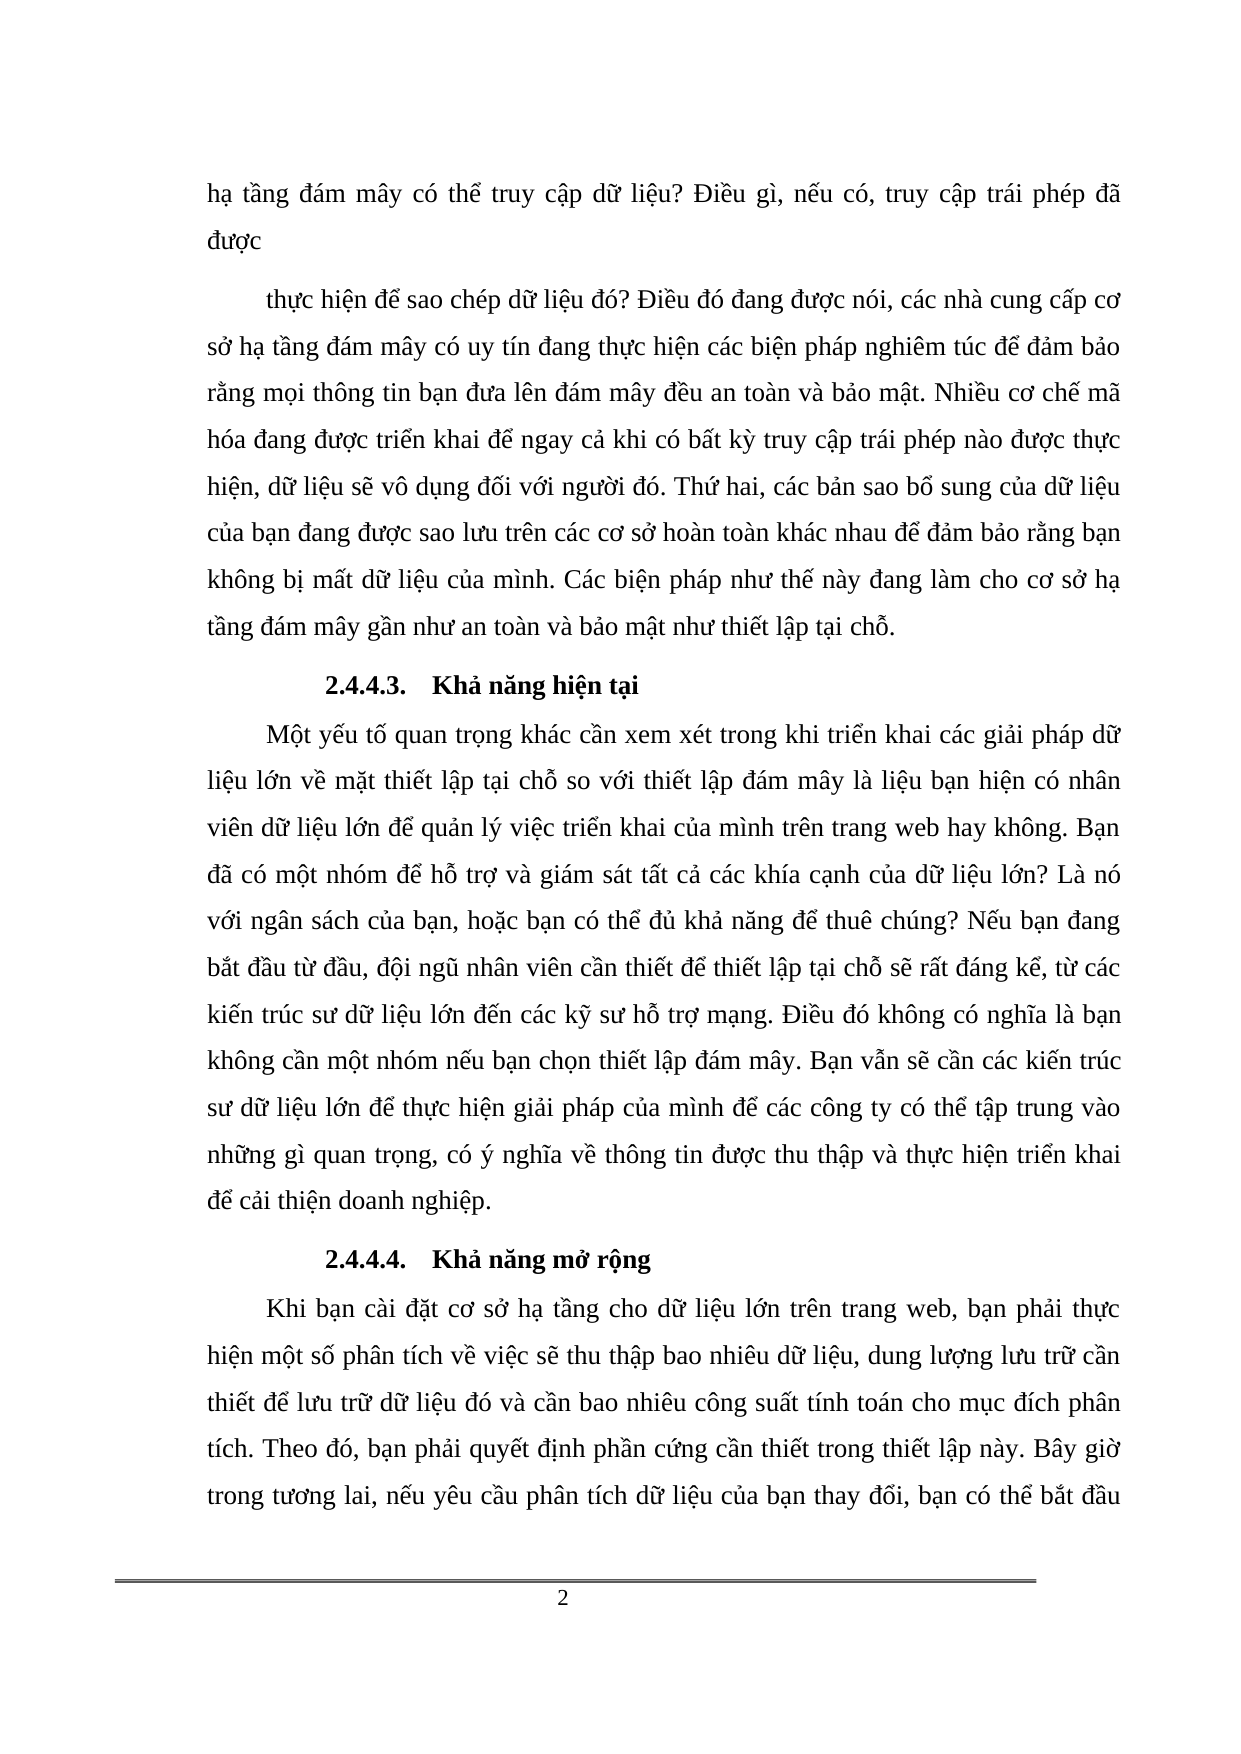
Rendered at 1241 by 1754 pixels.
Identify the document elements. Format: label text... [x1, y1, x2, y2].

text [207, 177, 1122, 255]
subtitle Khả năng mở rộng [207, 1243, 1122, 1275]
subtitle Khả năng hiện tại [207, 669, 1122, 700]
text Một yếu tố quan trọng khác cần xem xét trong khi triển khai các giải pháp dữ liệu lớn về mặt thiết lập tại chỗ so với thiết lập đám mây là liệu bạn hiện có nhân viên dữ liệu lớn để quản lý việc triển khai của mình trên trang web hay không. Bạn đã có một nhóm để hỗ trợ và giám sát tất cả các khía cạnh của dữ liệu lớn? Là nó với ngân sách của bạn, hoặc bạn có thể đủ khả năng để thuê chúng? Nếu bạn đang bắt đầu từ đầu, đội ngũ nhân viên cần thiết để thiết lập tại chỗ sẽ rất đáng kể, từ các kiến trúc sư dữ liệu lớn đến các kỹ sư hỗ trợ mạng. Điều đó không có nghĩa là bạn không cần một nhóm nếu bạn chọn thiết lập đám mây. Bạn vẫn sẽ cần các kiến trúc sư dữ liệu lớn để thực hiện giải pháp của mình để các công ty có thể tập trung vào những gì quan trọng, có ý nghĩa về thông tin được thu thập và thực hiện triển khai để cải thiện doanh nghiệp. [207, 718, 1122, 1216]
text thực hiện để sao chép dữ liệu đó? Điều đó đang được nói, các nhà cung cấp cơ sở hạ tầng đám mây có uy tín đang thực hiện các biện pháp nghiêm túc để đảm bảo rằng mọi thông tin bạn đưa lên đám mây đều an toàn và bảo mật. Nhiều cơ chế mã hóa đang được triển khai để ngay cả khi có bất kỳ truy cập trái phép nào được thực hiện, dữ liệu sẽ vô dụng đối với người đó. Thứ hai, các bản sao bổ sung của dữ liệu của bạn đang được sao lưu trên các cơ sở hoàn toàn khác nhau để đảm bảo rằng bạn không bị mất dữ liệu của mình. Các biện pháp như thế này đang làm cho cơ sở hạ tầng đám mây gần như an toàn và bảo mật như thiết lập tại chỗ. [207, 283, 1122, 641]
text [207, 1292, 1122, 1510]
